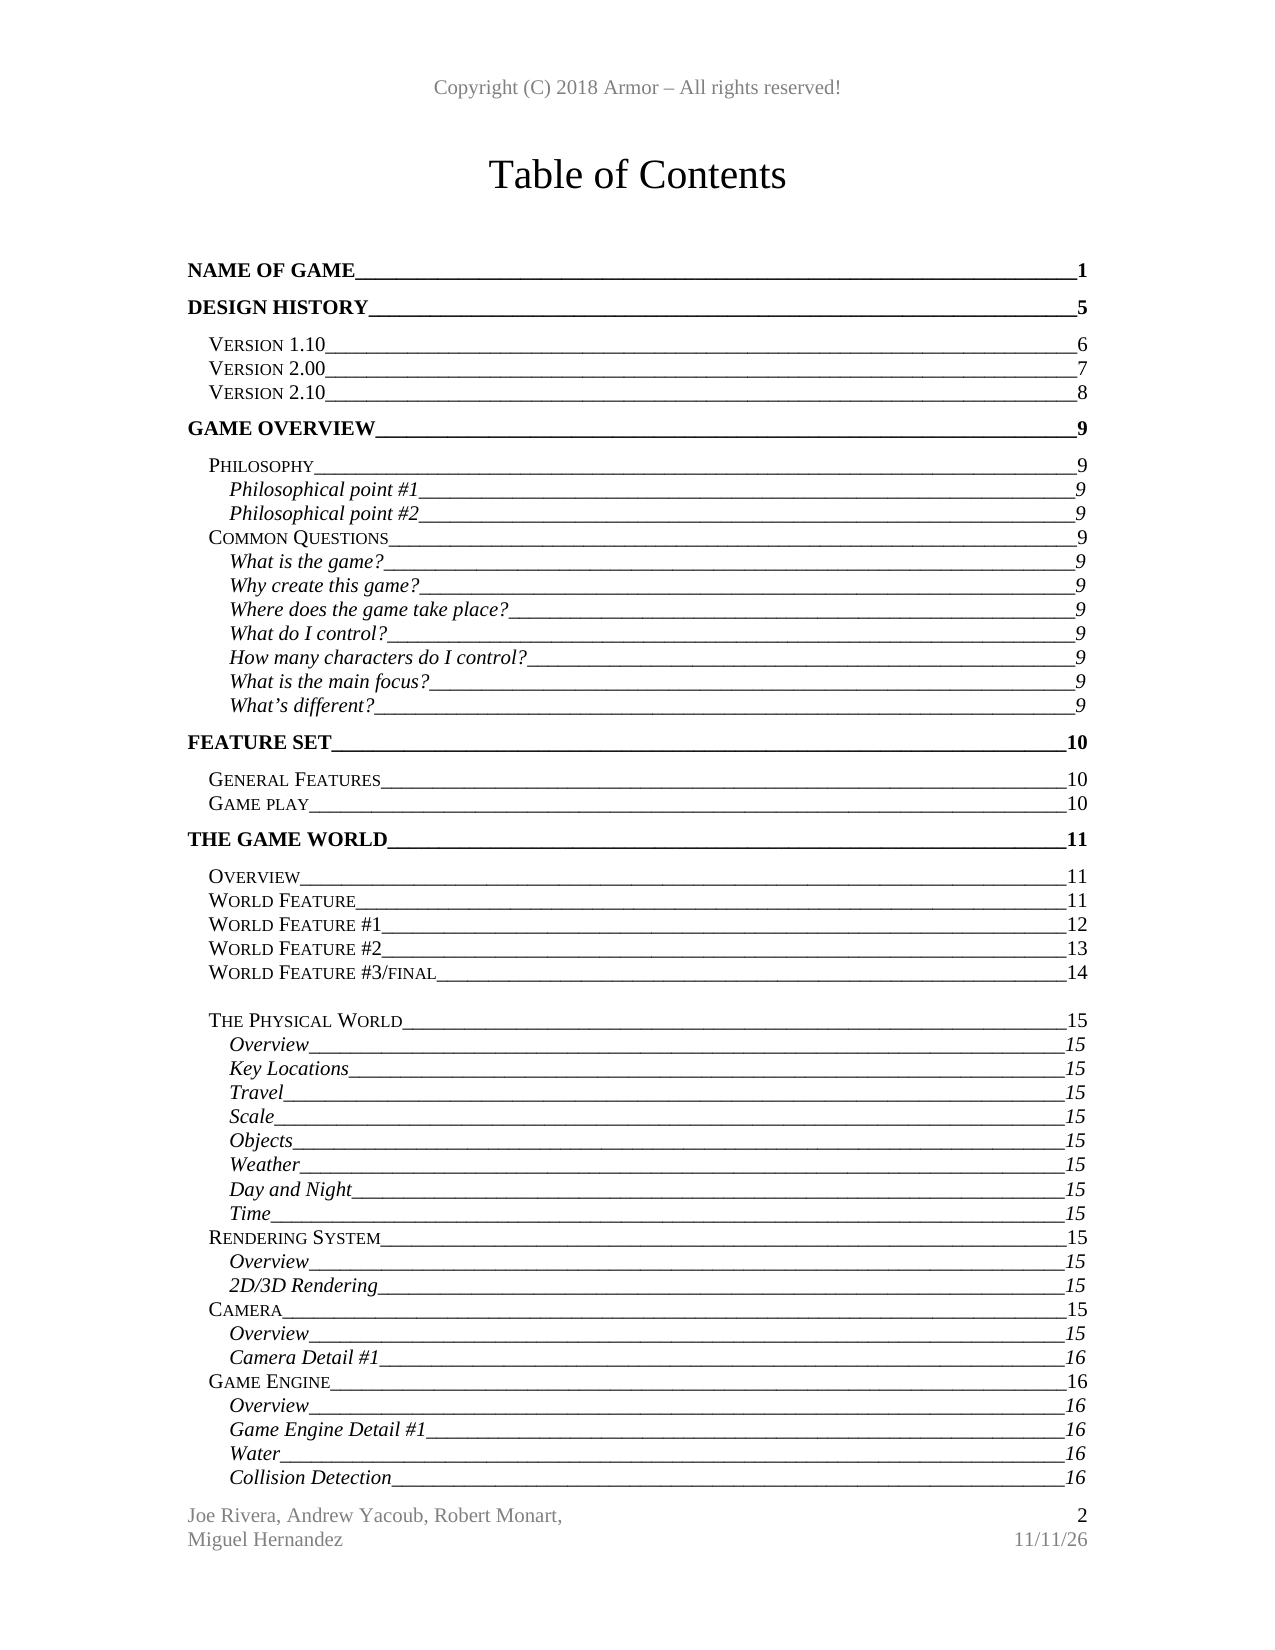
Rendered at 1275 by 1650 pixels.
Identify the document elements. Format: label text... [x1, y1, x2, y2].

text Version 1.10 6 [208, 331, 1087, 356]
text Game play 10 [208, 791, 1087, 814]
text Design History 5 [187, 295, 1087, 319]
text Philosophical point #1 9 [229, 477, 1087, 501]
text Game Engine Detail #1 16 [229, 1417, 1087, 1441]
text Overview 15 [229, 1321, 1087, 1345]
text The Game World 11 [187, 827, 1087, 851]
text World Feature 11 [208, 888, 1087, 912]
text Where does the game take place? 9 [229, 597, 1087, 621]
text What’s different? 9 [229, 693, 1087, 717]
text What do I control? 9 [229, 621, 1087, 645]
text Water 16 [229, 1441, 1087, 1465]
text Key Locations 15 [229, 1056, 1087, 1080]
text Philosophy 9 [208, 453, 1087, 477]
text Travel 15 [229, 1080, 1087, 1104]
text How many characters do I control? 9 [229, 645, 1087, 669]
text Overview 11 [208, 864, 1087, 888]
text 2D/3D Rendering 15 [229, 1273, 1087, 1297]
text The Physical World 15 [208, 1008, 1087, 1032]
text Rendering System 15 [208, 1224, 1087, 1249]
text Version 2.10 8 [208, 379, 1087, 404]
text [187, 150, 1087, 198]
text Overview 15 [229, 1249, 1087, 1273]
text Objects 15 [229, 1128, 1087, 1152]
text Philosophical point #2 9 [229, 501, 1087, 525]
text What is the main focus? 9 [229, 669, 1087, 693]
text General Features 10 [208, 766, 1087, 791]
text Camera 15 [208, 1297, 1087, 1321]
text Name of Game 1 [187, 258, 1087, 282]
text What is the game? 9 [229, 549, 1087, 573]
text Why create this game? 9 [229, 573, 1087, 597]
text Feature Set 10 [187, 730, 1087, 754]
text Collision Detection 16 [229, 1465, 1087, 1489]
text World Feature #2 13 [208, 936, 1087, 960]
text Time 15 [229, 1201, 1087, 1224]
text Game Overview 9 [187, 416, 1087, 440]
text Version 2.00 7 [208, 356, 1087, 379]
text World Feature #3/final 14 [208, 960, 1087, 984]
text Overview 15 [229, 1032, 1087, 1056]
text Scale 15 [229, 1104, 1087, 1128]
text Game Engine 16 [208, 1369, 1087, 1393]
text Overview 16 [229, 1393, 1087, 1417]
text Camera Detail #1 16 [229, 1345, 1087, 1369]
text Weather 15 [229, 1152, 1087, 1176]
text Common Questions 9 [208, 525, 1087, 549]
text Day and Night 15 [229, 1176, 1087, 1201]
text World Feature #1 12 [208, 912, 1087, 936]
